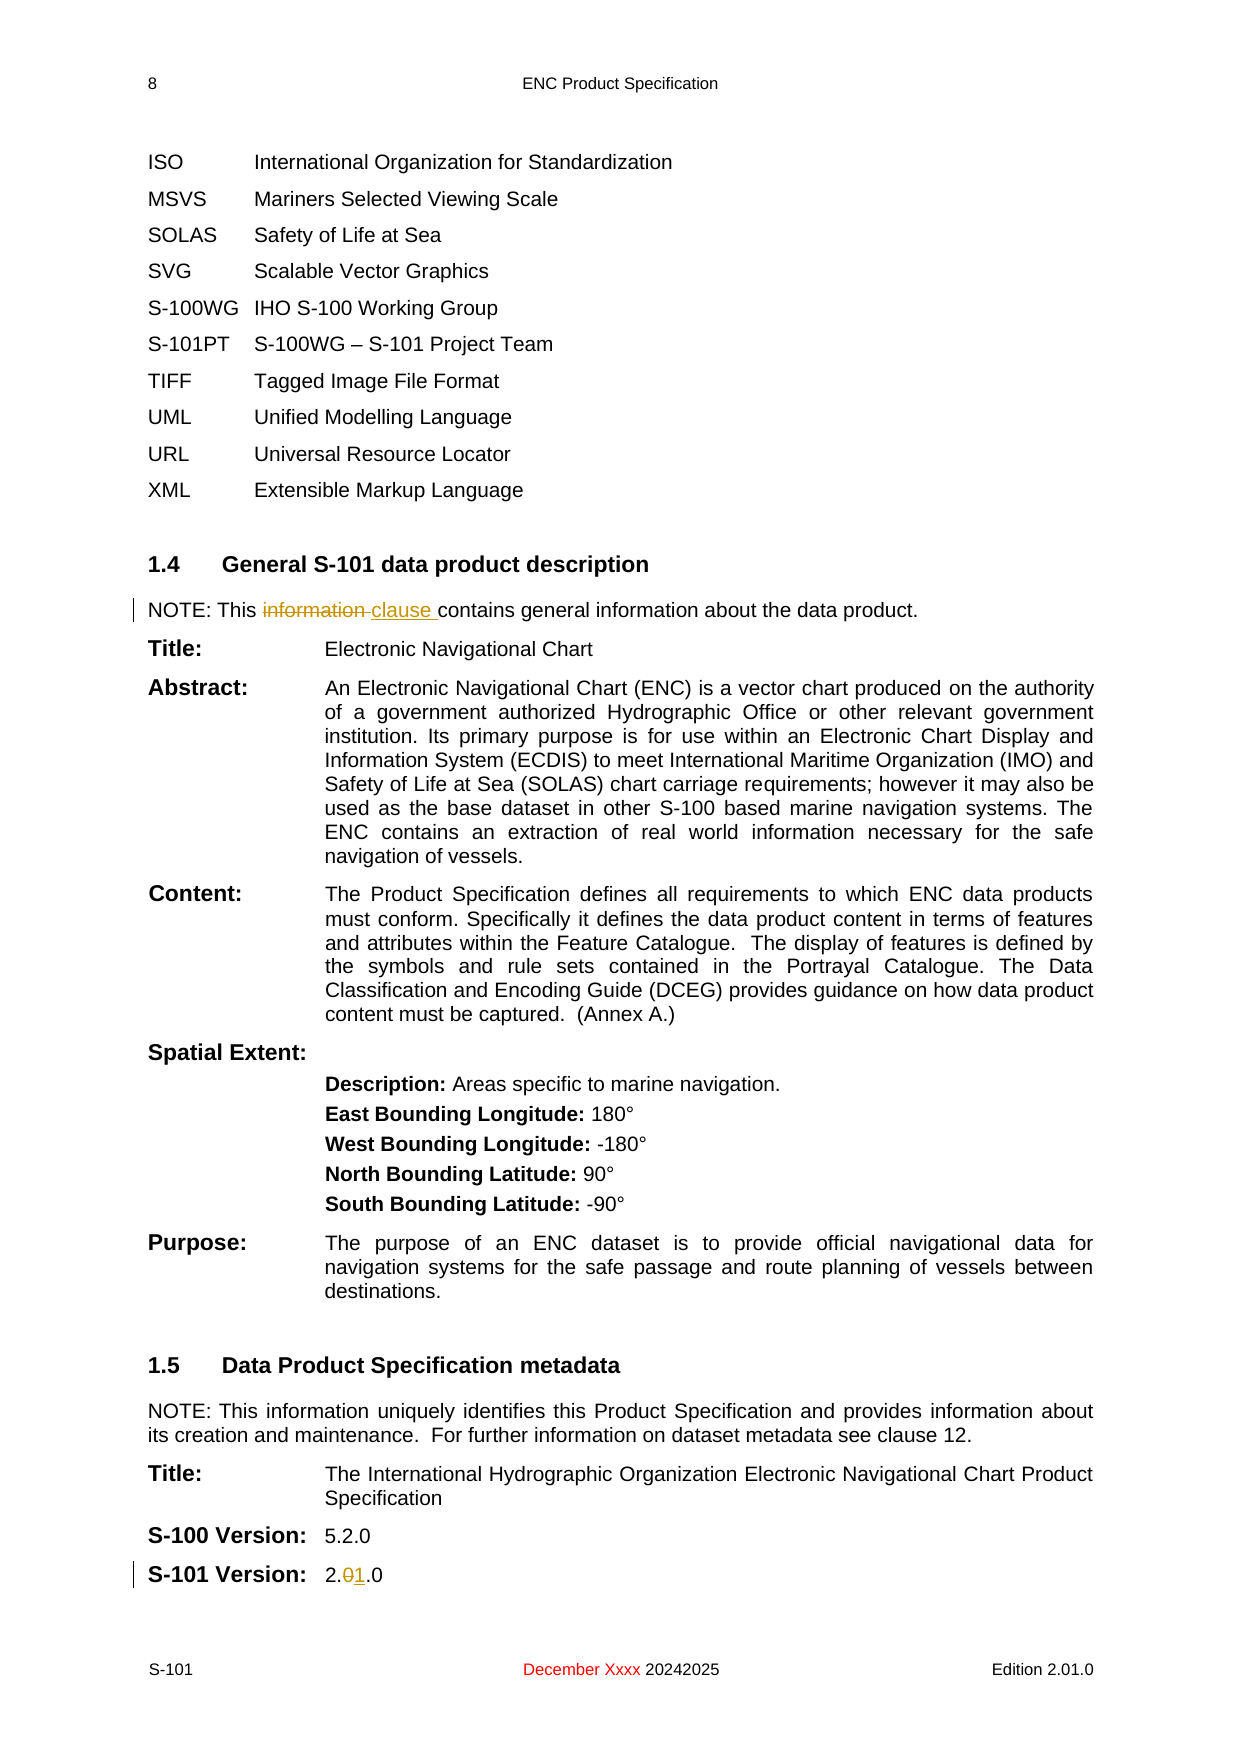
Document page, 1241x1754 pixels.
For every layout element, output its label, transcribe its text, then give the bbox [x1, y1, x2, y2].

text East Bounding Longitude: 180° [289, 1102, 1094, 1126]
text S-100 Version: 5.2.0 [148, 1522, 1094, 1549]
text ISO International Organization for Standardization [148, 150, 1094, 174]
text TIFF Tagged Image File Format [148, 369, 1094, 393]
text S-101 Version: 2..0 [148, 1561, 1094, 1587]
text Abstract: An Electronic Navigational Chart (ENC) is a vector chart produced on the authority of a government authorized Hydrographic Office or other relevant government institution. Its primary purpose is for use within an Electronic Chart Display and Information System (ECDIS) to meet International Maritime Organization (IMO) and Safety of Life at Sea (SOLAS) chart carriage requirements; however it may also be used as the base dataset in other S-100 based marine navigation systems. The ENC contains an extraction of real world information necessary for the safe navigation of vessels. [148, 673, 1094, 868]
text UML Unified Modelling Language [148, 405, 1094, 429]
text Purpose: The purpose of an ENC dataset is to provide official navigational data for navigation systems for the safe passage and route planning of vessels between destinations. [148, 1229, 1094, 1303]
text NOTE: This contains general information about the data product. [148, 598, 1094, 622]
text Content: The Product Specification defines all requirements to which ENC data products must conform. Specifically it defines the data product content in terms of features and attributes within the Feature Catalogue. The display of features is defined by the symbols and rule sets contained in the Portrayal Catalogue. The Data Classification and Encoding Guide (DCEG) provides guidance on how data product content must be captured. (Annex A.) [148, 880, 1094, 1026]
text Spatial Extent: [148, 1039, 1094, 1065]
text North Bounding Latitude: 90° [289, 1162, 1094, 1186]
text Title: The International Hydrographic Organization Electronic Navigational Chart Product Specification [148, 1459, 1094, 1510]
text South Bounding Latitude: -90° [289, 1192, 1094, 1216]
text SOLAS Safety of Life at Sea [148, 223, 1094, 247]
text Description: Areas specific to marine navigation. [289, 1071, 1094, 1095]
text URL Universal Resource Locator [148, 442, 1094, 466]
text XML Extensible Markup Language [148, 478, 1094, 502]
text Title: Electronic Navigational Chart [148, 635, 1094, 661]
text West Bounding Longitude: -180° [289, 1132, 1094, 1156]
text S-101PT S-100WG – S-101 Project Team [148, 332, 1094, 356]
text MSVS Mariners Selected Viewing Scale [148, 186, 1094, 210]
text NOTE: This information uniquely identifies this Product Specification and provides information about its creation and maintenance. For further information on dataset metadata see clause 12. [148, 1399, 1094, 1447]
text S-100WG IHO S-100 Working Group [148, 296, 1094, 320]
subtitle Data Product Specification metadata [148, 1352, 1094, 1378]
subtitle General S-101 data product description [148, 551, 1094, 577]
text SVG Scalable Vector Graphics [148, 259, 1094, 283]
